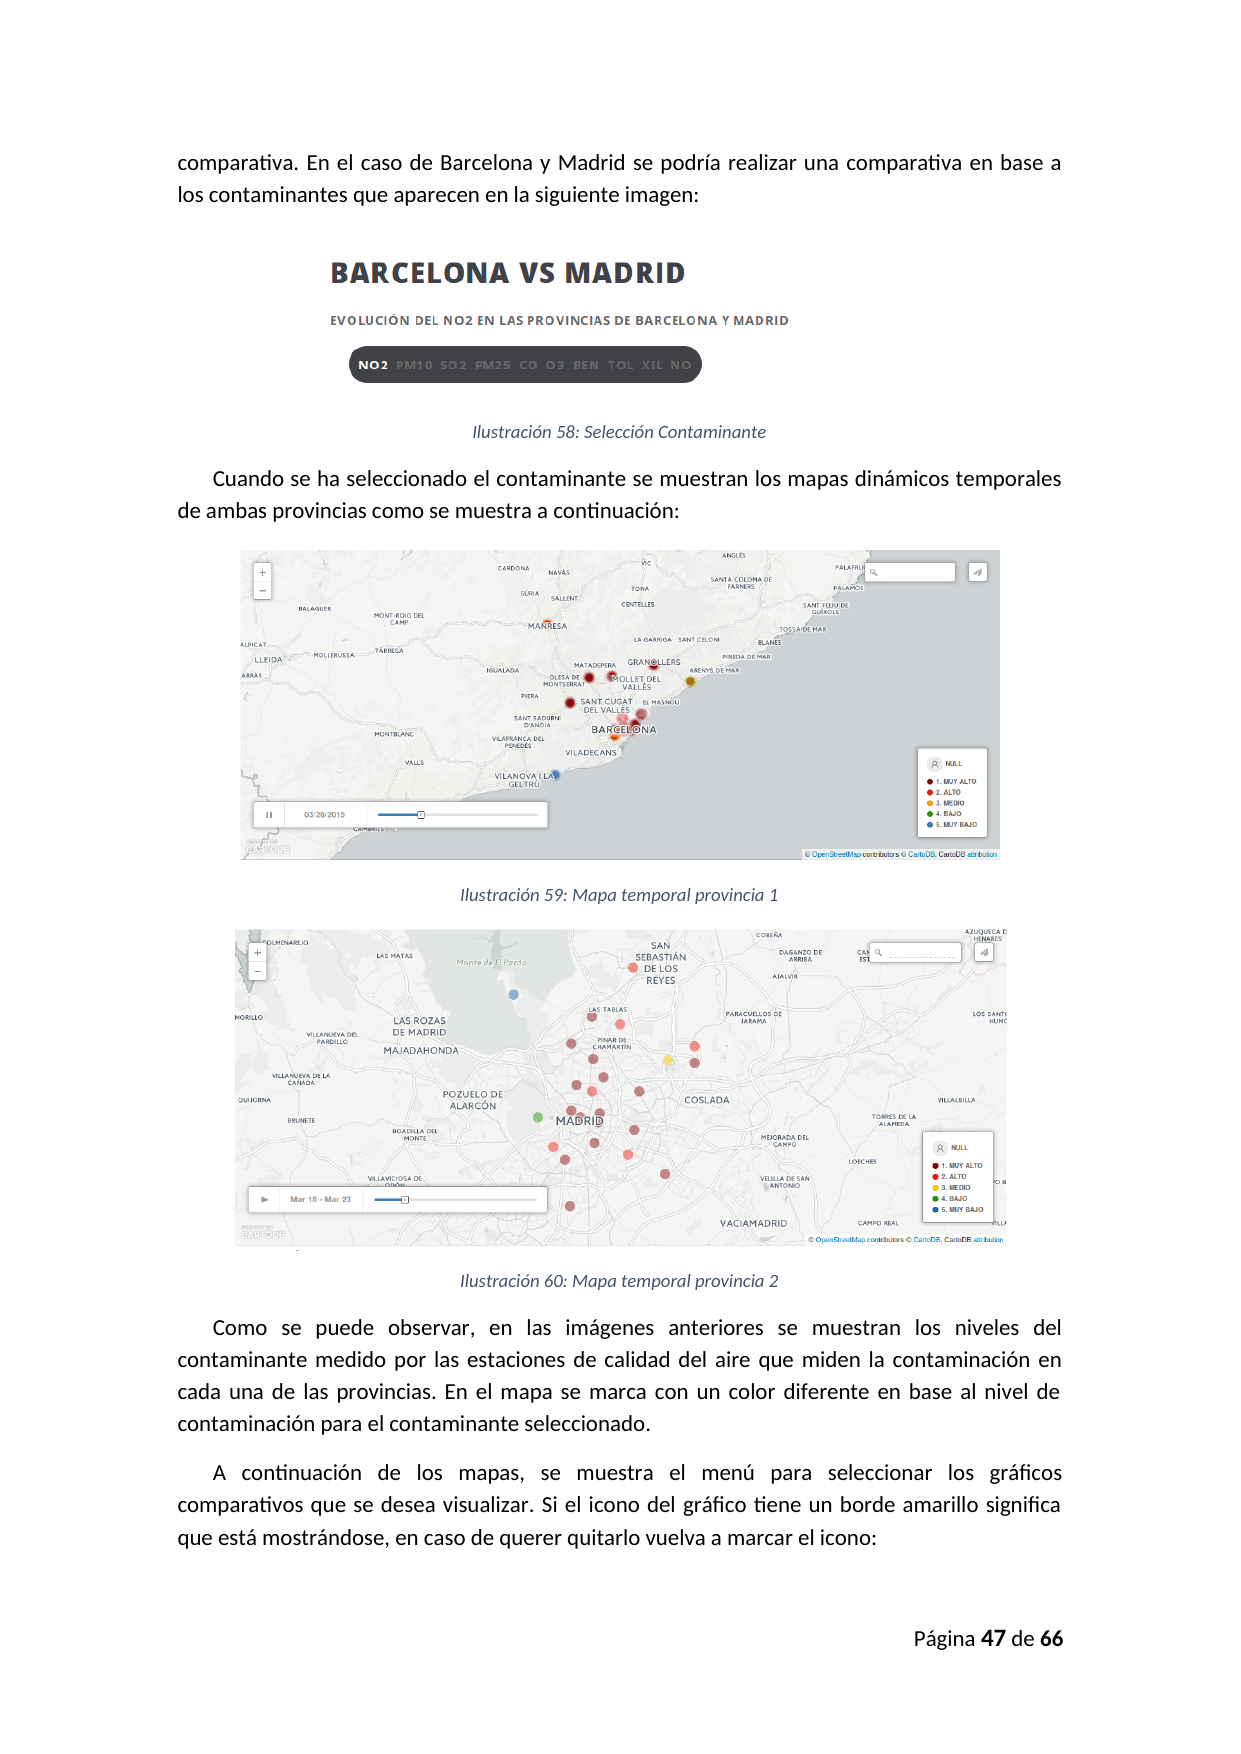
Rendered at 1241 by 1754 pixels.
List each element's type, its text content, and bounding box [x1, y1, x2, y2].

text Cuando se ha seleccionado el contaminante se muestran los mapas dinámicos temporales de ambas provincias como se muestra a continuación: [177, 464, 1063, 524]
text Como se puede observar, en las imágenes anteriores se muestran los niveles del contaminante medido por las estaciones de calidad del aire que miden la contaminación en cada una de las provincias. En el mapa se marca con un color diferente en base al nivel de contaminación para el contaminante seleccionado. [177, 1313, 1063, 1437]
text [177, 148, 1063, 208]
picture [231, 926, 1010, 1251]
text A continuación de los mapas, se muestra el menú para seleccionar los gráficos comparativos que se desea visualizar. Si el icono del gráfico tiene un borde amarillo significa que está mostrándose, en caso de querer quitarlo vuelva a marcar el icono: [177, 1458, 1063, 1551]
picture [303, 228, 937, 402]
picture [235, 545, 1006, 864]
